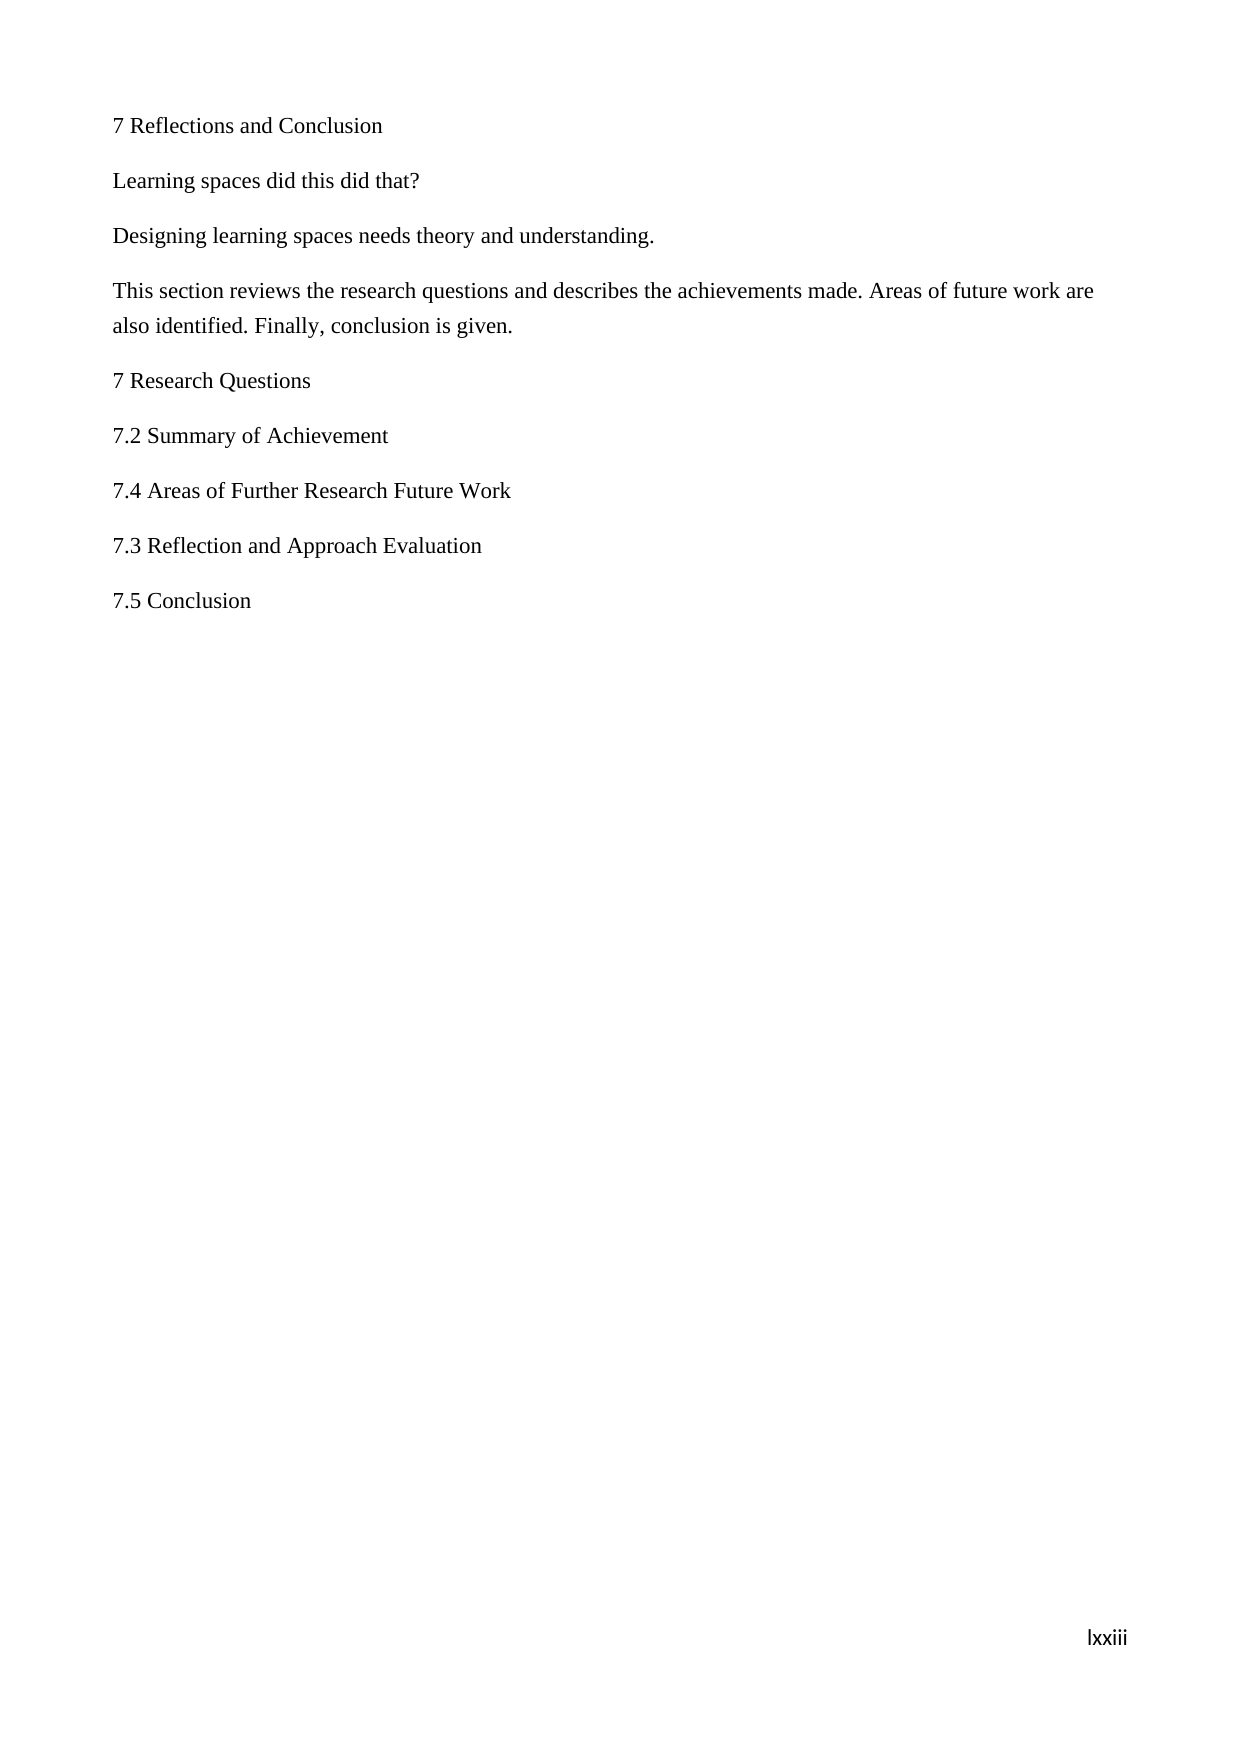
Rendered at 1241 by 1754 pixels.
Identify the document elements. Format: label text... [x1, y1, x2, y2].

text 7 Research Questions [112, 367, 1128, 393]
text 7.3 Reflection and Approach Evaluation [112, 532, 1128, 558]
text This section reviews the research questions and describes the achievements made. Areas of future work are also identified. Finally, conclusion is given. [112, 277, 1128, 338]
text 7.4 Areas of Further Research Future Work [112, 477, 1128, 503]
text 7.2 Summary of Achievement [112, 422, 1128, 448]
text 7.5 Conclusion [112, 587, 1128, 613]
text Designing learning spaces needs theory and understanding. [112, 222, 1128, 249]
text Learning spaces did this did that? [112, 167, 1128, 194]
text 7 Reflections and Conclusion [112, 112, 1128, 139]
